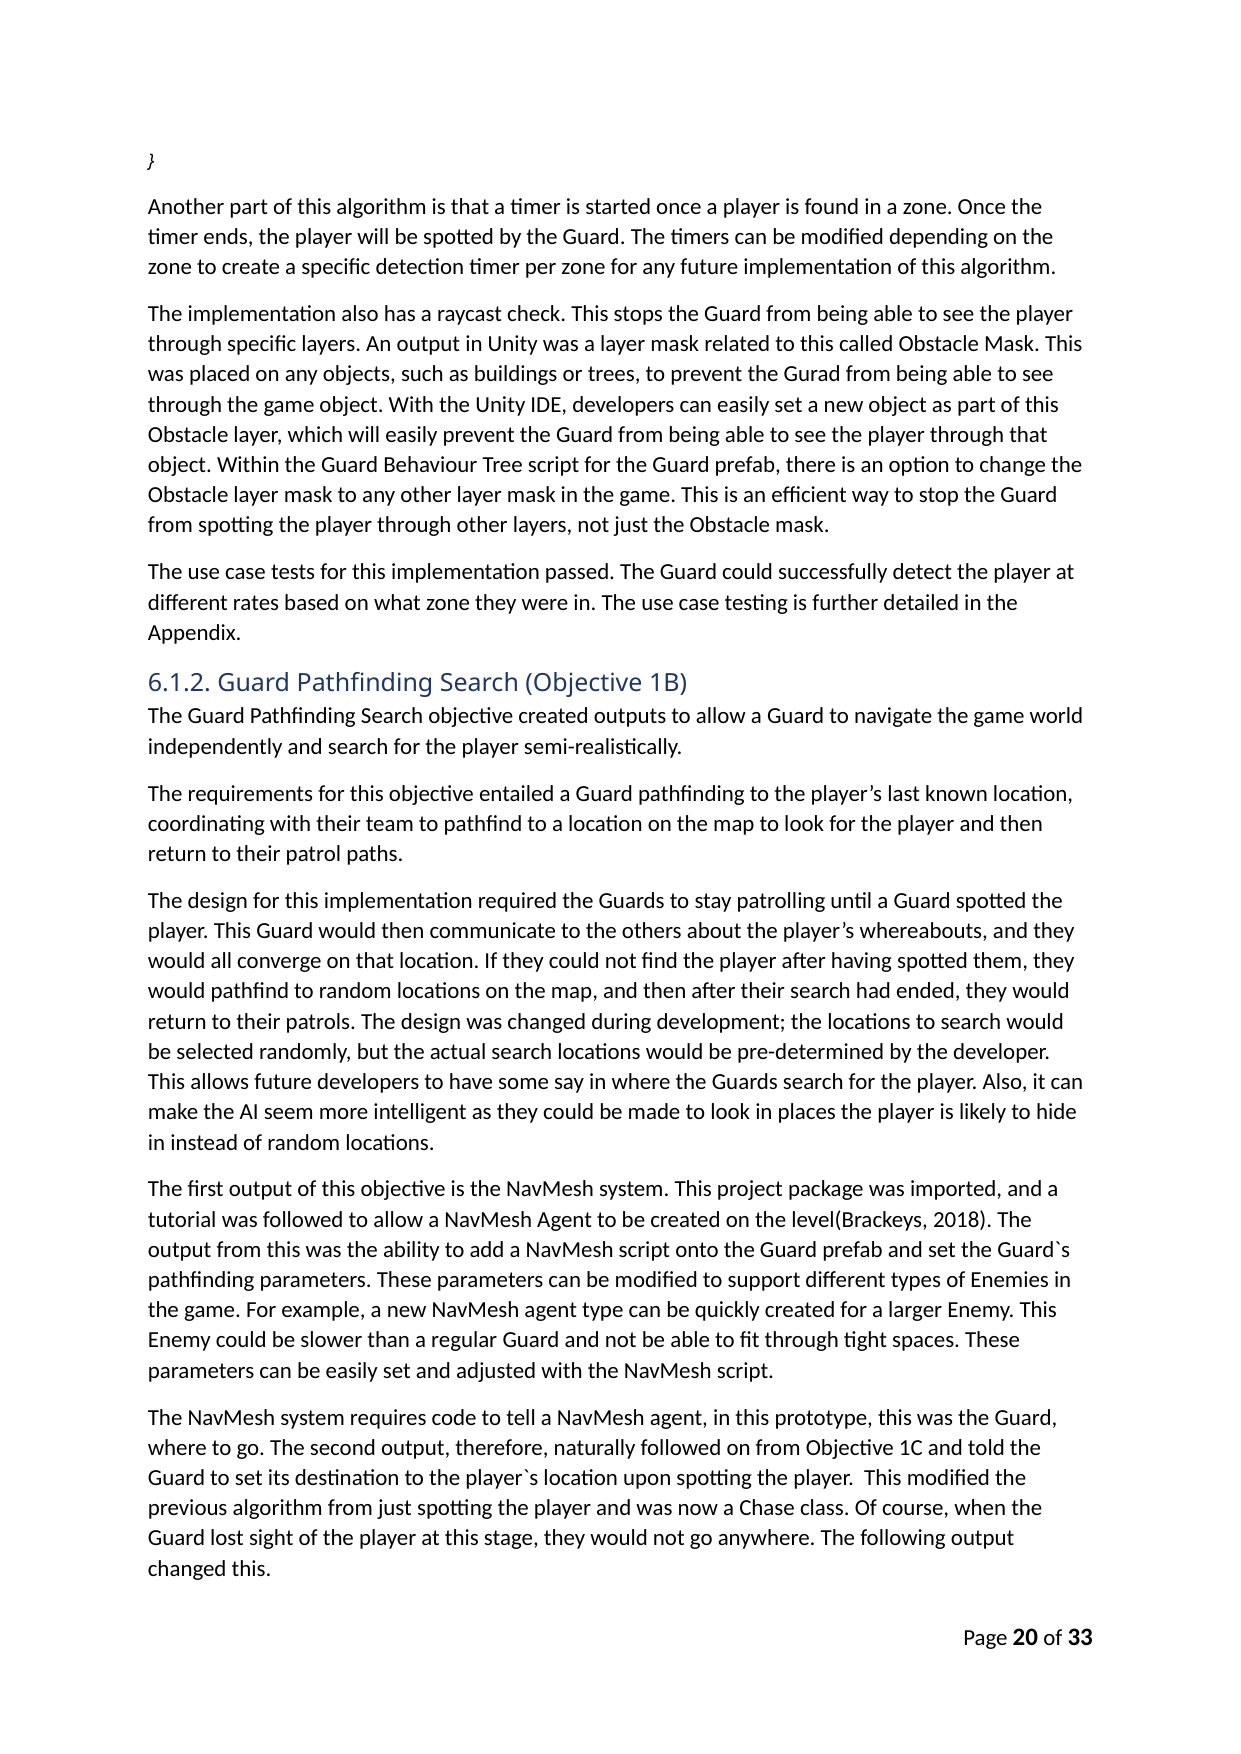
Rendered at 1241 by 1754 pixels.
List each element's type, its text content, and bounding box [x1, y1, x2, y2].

text The first output of this objective is the NavMesh system. This project package was imported, and a tutorial was followed to allow a NavMesh Agent to be created on the level(Brackeys, 2018). The output from this was the ability to add a NavMesh script onto the Guard prefab and set the Guard`s pathfinding parameters. These parameters can be modified to support different types of Enemies in the game. For example, a new NavMesh agent type can be quickly created for a larger Enemy. This Enemy could be slower than a regular Guard and not be able to fit through tight spaces. These parameters can be easily set and adjusted with the NavMesh script. [148, 1174, 1092, 1384]
text } [148, 148, 1092, 173]
text Another part of this algorithm is that a timer is started once a player is found in a zone. Once the timer ends, the player will be spotted by the Guard. The timers can be modified depending on the zone to create a specific detection timer per zone for any future implementation of this algorithm. [148, 192, 1092, 280]
subtitle 6.1.2. Guard Pathfinding Search (Objective 1B) [148, 665, 1092, 699]
text The implementation also has a raycast check. This stops the Guard from being able to see the player through specific layers. An output in Unity was a layer mask related to this called Obstacle Mask. This was placed on any objects, such as buildings or trees, to prevent the Gurad from being able to see through the game object. With the Unity IDE, developers can easily set a new object as part of this Obstacle layer, which will easily prevent the Guard from being able to see the player through that object. Within the Guard Behaviour Tree script for the Guard prefab, there is an option to change the Obstacle layer mask to any other layer mask in the game. This is an efficient way to stop the Guard from spotting the player through other layers, not just the Obstacle mask. [148, 299, 1092, 539]
text The design for this implementation required the Guards to stay patrolling until a Guard spotted the player. This Guard would then communicate to the others about the player’s whereabouts, and they would all converge on that location. If they could not find the player after having spotted them, they would pathfind to random locations on the map, and then after their search had ended, they would return to their patrols. The design was changed during development; the locations to search would be selected randomly, but the actual search locations would be pre-determined by the developer. This allows future developers to have some say in where the Guards search for the player. Also, it can make the AI seem more intelligent as they could be made to look in places the player is likely to hide in instead of random locations. [148, 886, 1092, 1156]
text The use case tests for this implementation passed. The Guard could successfully detect the player at different rates based on what zone they were in. The use case testing is further detailed in the Appendix. [148, 557, 1092, 646]
text The NavMesh system requires code to tell a NavMesh agent, in this prototype, this was the Guard, where to go. The second output, therefore, naturally followed on from Objective 1C and told the Guard to set its destination to the player`s location upon spotting the player. This modified the previous algorithm from just spotting the player and was now a Chase class. Of course, when the Guard lost sight of the player at this stage, they would not go anywhere. The following output changed this. [148, 1403, 1092, 1582]
text The requirements for this objective entailed a Guard pathfinding to the player’s last known location, coordinating with their team to pathfind to a location on the map to look for the player and then return to their patrol paths. [148, 779, 1092, 867]
text The Guard Pathfinding Search objective created outputs to allow a Guard to navigate the game world independently and search for the player semi-realistically. [148, 702, 1092, 760]
